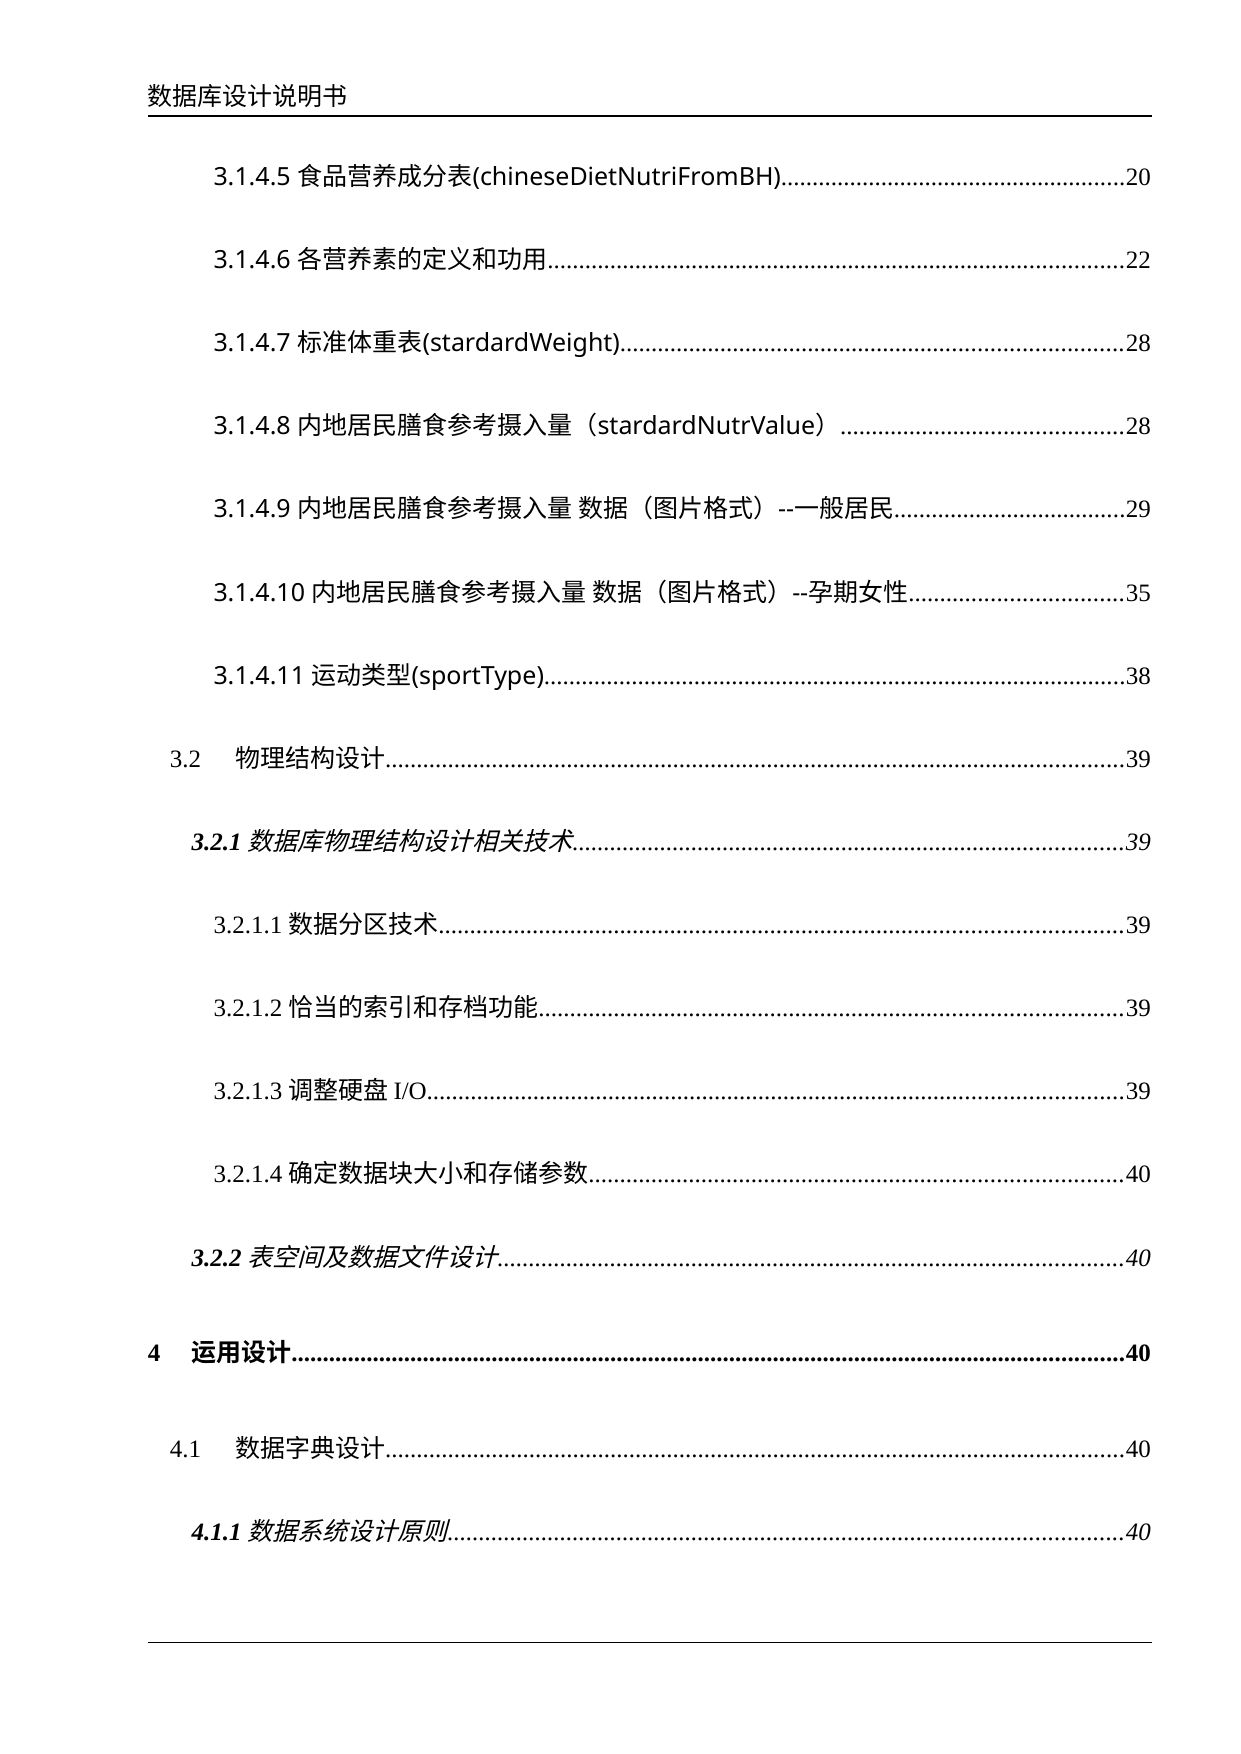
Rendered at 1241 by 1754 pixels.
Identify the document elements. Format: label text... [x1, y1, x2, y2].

text 3.2.1.4 确定数据块大小和存储参数 40 [213, 1139, 1152, 1204]
text 4 运用设计 40 [148, 1318, 1152, 1383]
text 3.2.1.1 数据分区技术 39 [213, 890, 1152, 955]
text 4.1 数据字典设计 40 [169, 1414, 1152, 1479]
text 3.2 物理结构设计 39 [169, 724, 1152, 789]
text 3.1.4.6 各营养素的定义和功用 22 [213, 225, 1152, 290]
text 4.1.1 数据系统设计原则 40 [191, 1497, 1152, 1562]
text 3.2.2 表空间及数据文件设计 40 [191, 1223, 1152, 1288]
text 3.1.4.9 内地居民膳食参考摄入量 数据（图片格式）--一般居民 29 [213, 474, 1152, 539]
text 3.2.1.3 调整硬盘I/O 39 [213, 1056, 1152, 1121]
text 3.1.4.8 内地居民膳食参考摄入量（stardardNutrValue） 28 [213, 391, 1152, 456]
text 3.1.4.10 内地居民膳食参考摄入量 数据（图片格式）--孕期女性 35 [213, 558, 1152, 623]
text 3.1.4.7 标准体重表(stardardWeight) 28 [213, 308, 1152, 373]
text 3.2.1 数据库物理结构设计相关技术 39 [191, 807, 1152, 872]
text 3.1.4.5 食品营养成分表(chineseDietNutriFromBH) 20 [213, 142, 1152, 207]
text 3.2.1.2 恰当的索引和存档功能 39 [213, 973, 1152, 1038]
text 3.1.4.11 运动类型(sportType) 38 [213, 641, 1152, 706]
